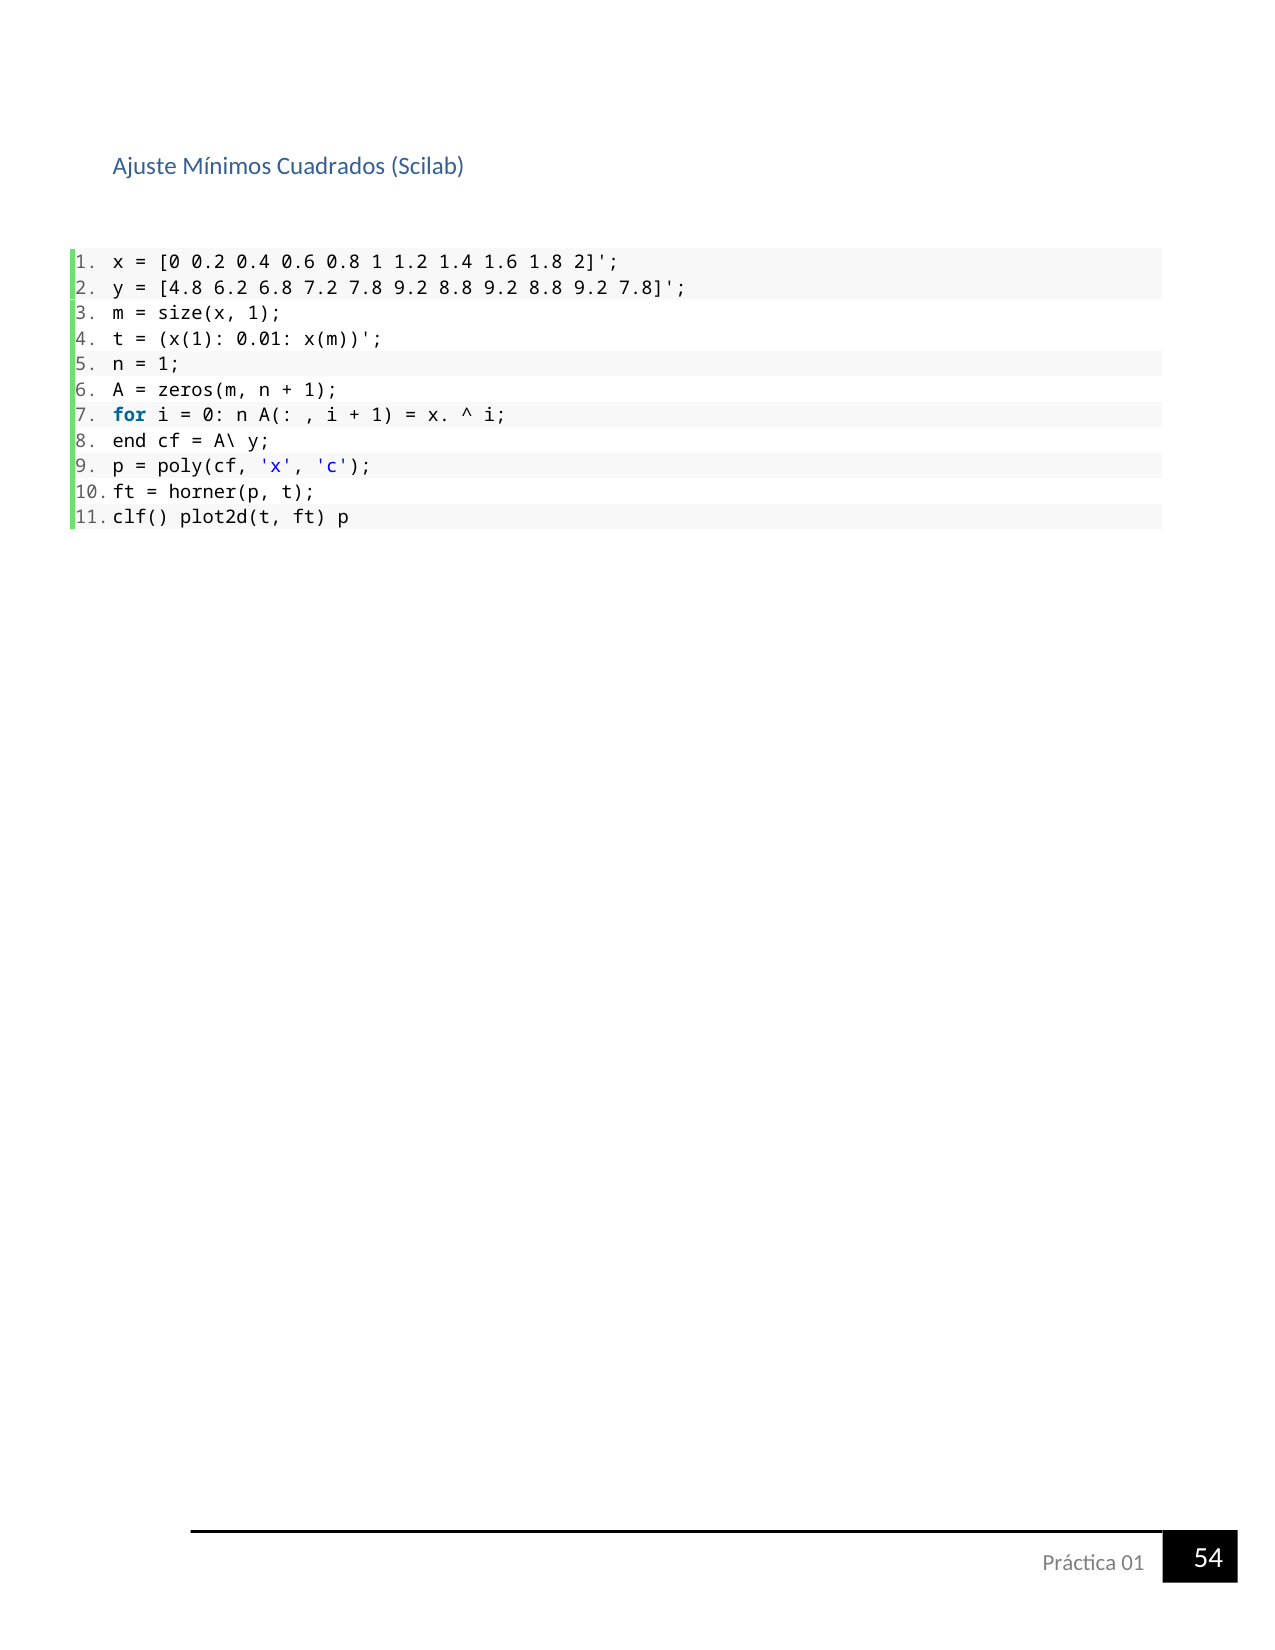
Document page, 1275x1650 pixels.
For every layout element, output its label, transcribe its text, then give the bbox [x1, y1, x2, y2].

list for i = 0: n A(: , i + 1) = x. ^ i; [75, 402, 1162, 427]
list x = [0 0.2 0.4 0.6 0.8 1 1.2 1.4 1.6 1.8 2]'; [70, 248, 1162, 274]
list end cf = A\ y; [75, 427, 1162, 453]
list n = 1; [75, 351, 1162, 376]
list ft = horner(p, t); [75, 478, 1162, 504]
text Ajuste Mínimos Cuadrados (Scilab) [112, 150, 1162, 181]
list t = (x(1): 0.01: x(m))'; [75, 325, 1162, 351]
list clf() plot2d(t, ft) p [75, 504, 1162, 529]
list m = size(x, 1); [71, 299, 1162, 325]
list p = poly(cf, 'x', 'c'); [75, 453, 1162, 478]
list y = [4.8 6.2 6.8 7.2 7.8 9.2 8.8 9.2 8.8 9.2 7.8]'; [75, 274, 1162, 299]
list A = zeros(m, n + 1); [75, 376, 1162, 402]
